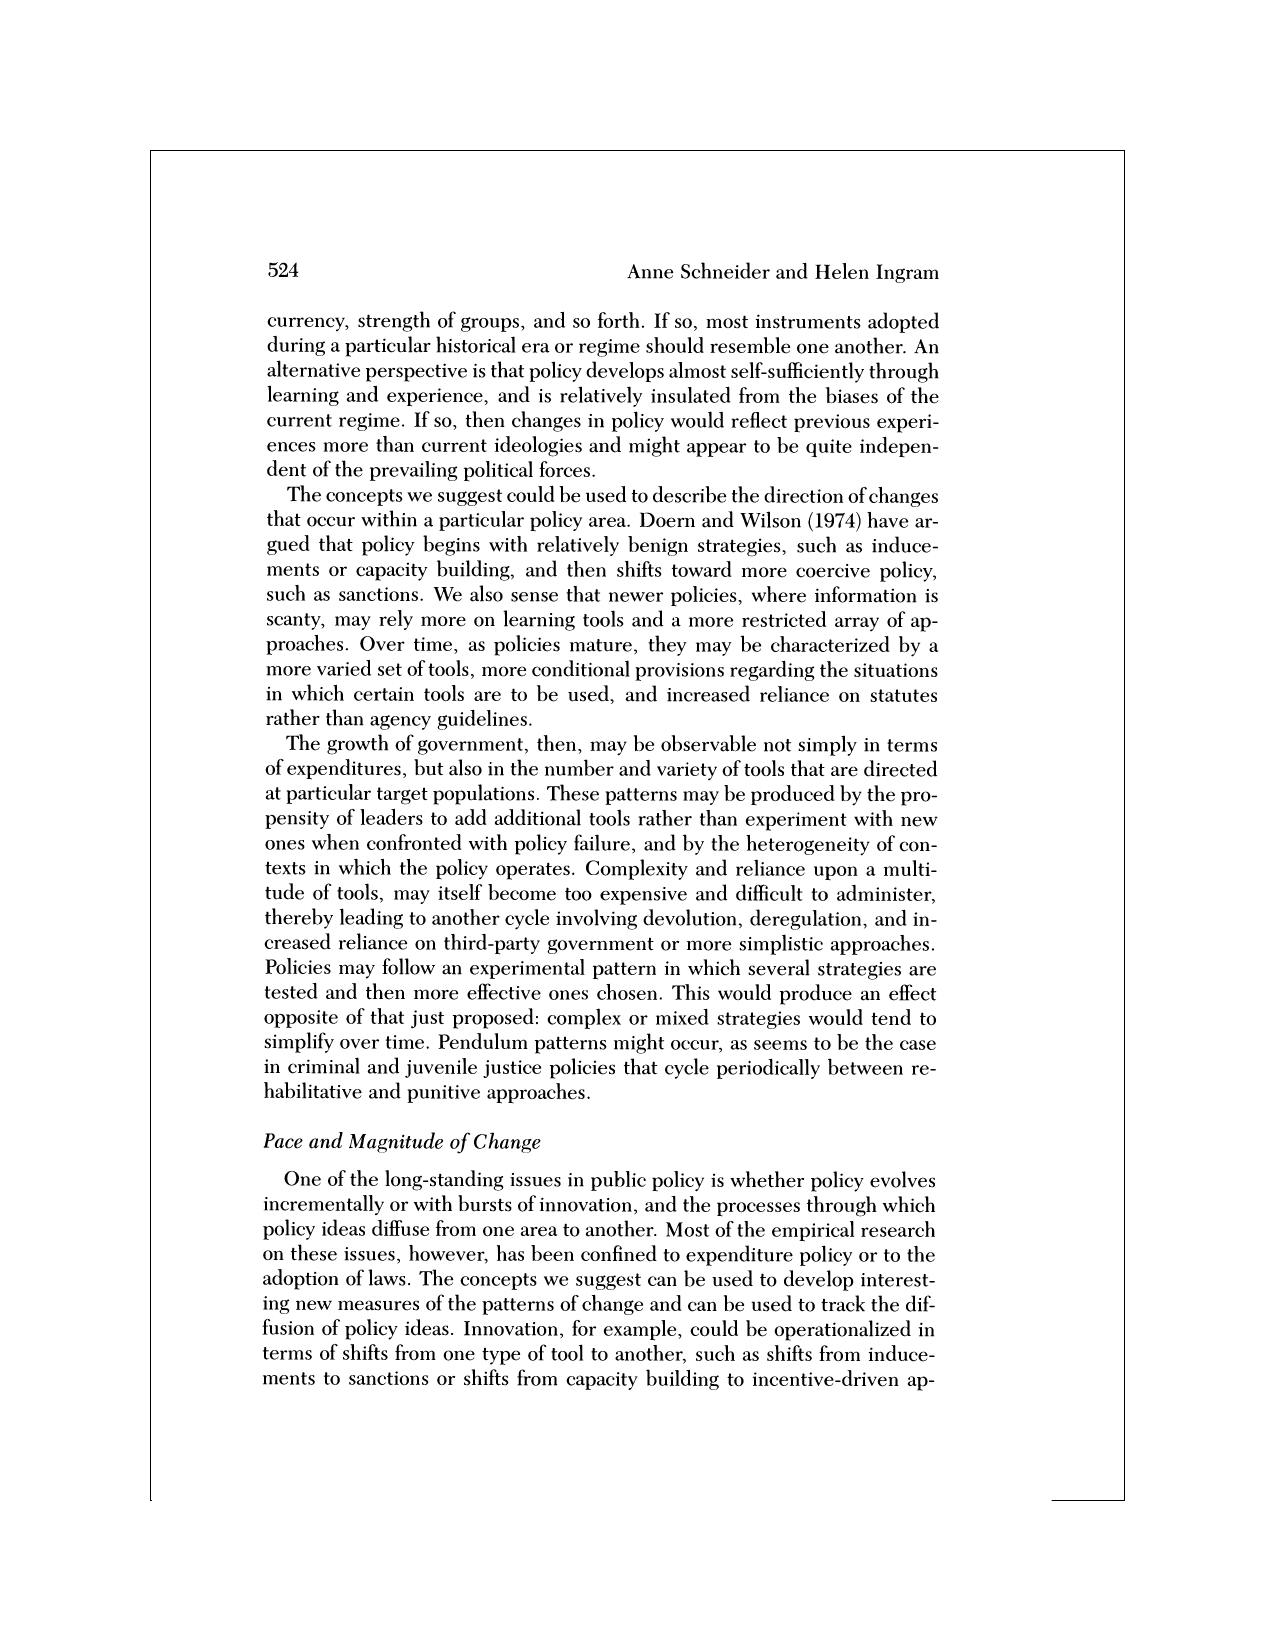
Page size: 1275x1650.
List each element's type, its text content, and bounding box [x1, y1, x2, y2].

picture [151, 152, 1052, 1501]
table_header 524 Anne Schneider and Helen Ingram currency, strength of groups, and so forth. during a particular historical era or regime s alternative perspective is that policy develop learning and experience, and is relatively insulated from the biases of the current regime. If so, then changes in policy would reflect previous experi- ences more than current ideologies and might appear to be quite indepen- dent of the prevailing political forces. The concepts we suggest could be used to describe the direction of changes that occur within a particular policy area. Doern and Wilson (1974) have ar- gued that policy begins with relatively benign strategies, such as induce- ments or capacity building, and then shifts toward more coercive policy, such as sanctions. We also sense that newer policies, where information is scanty, may rely more on learning tools and a more restricted array of ap- proaches. Over time, as policies mature, they may be characterized by a more varied set of tools, more conditional provisions regarding the situations in which certain tools are to be used, and increased reliance on statutes rather than agency guidelines. The growth of government, then, may be observable not simply in terms of expenditures, but also in the number and variety of tools that are directed at particular target populations. These patterns may be produced by the pro- pensity of leaders to add additional tools rather than experiment with new ones when confronted with policy failure, and by the heterogeneity of con- texts in which the policy operates. Complexity and reliance upon a multi- tude of tools, may itself become too expensive and difficult to administer, thereby leading to another cycle involving devolution, deregulation, and in- creased reliance on third-party government or more simplistic approaches. Policies may follow an experimental pattern in which several strategies are tested and then more effective ones chosen. This would produce an effect opposite of that just proposed: complex or mixed strategies would tend to simplify over time. Pendulum patterns might occur, as seems to be the case in criminal and juvenile justice policies that cycle periodically between re- habilitative and punitive approaches. Pace and Magnitude of Change One of the long-standing issues in public policy is whether policy evolves incrementally or with bursts of innovation, and the processes through which policy ideas diffuse from one area to another. Most of the empirical research on these issues, however, has been confined to expenditure policy or to the adoption of laws. The concepts we suggest can be used to develop interest- ing new measures of the patterns of change and can be used to track the dif- fusion of policy ideas. Innovation, for example, could be operationalized in terms of shifts from one type of tool to another, such as shifts from induce- ments to sanctions or shifts from capacity building to incentive-driven ap- This content downloaded from 152.3.43.43 on Mon, 13 Jan 2025 21:51:30 UTC [151, 151, 1124, 1500]
